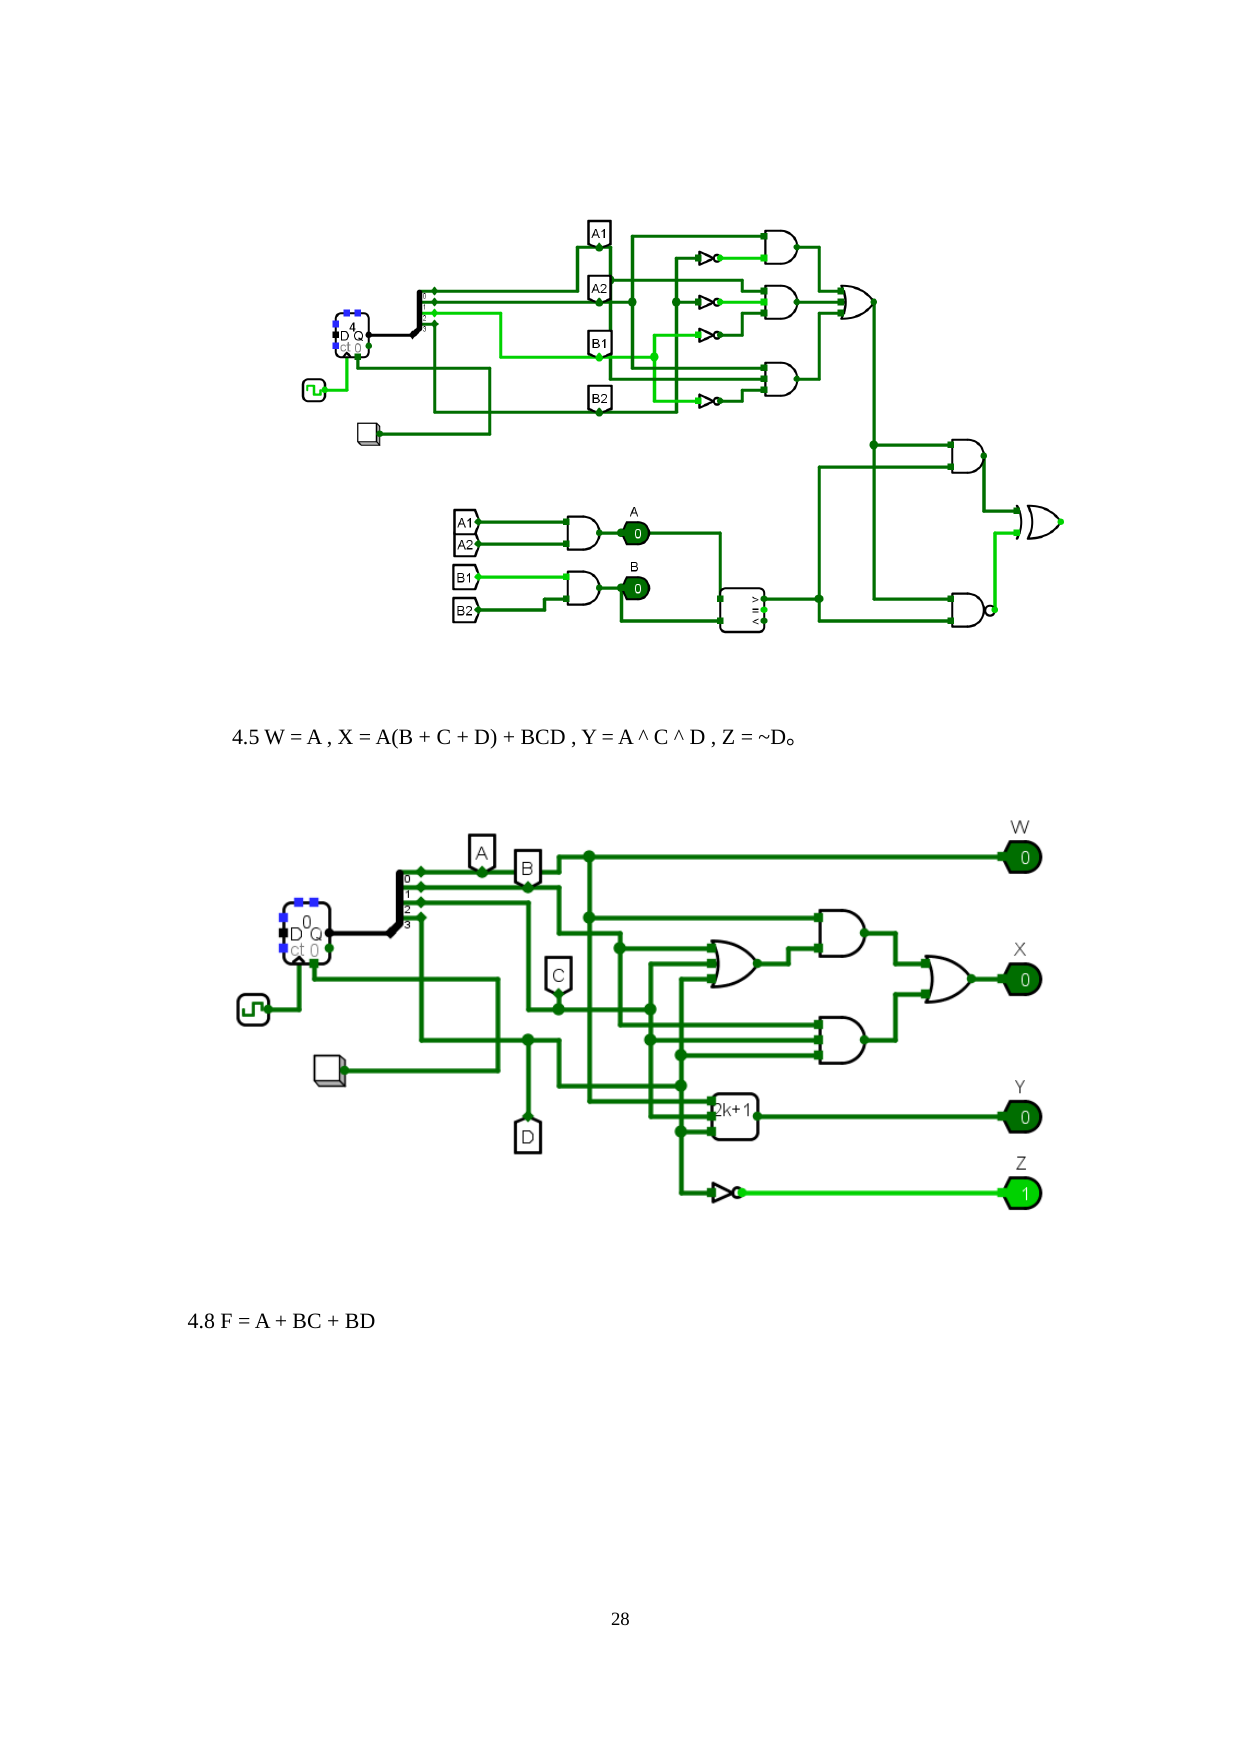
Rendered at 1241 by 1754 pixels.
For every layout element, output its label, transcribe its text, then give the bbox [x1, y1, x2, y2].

list 4.5 W = A , X = A(B + C + D) + BCD , Y = A ^ C ^ D , Z = ~D。 [232, 718, 1053, 751]
picture [231, 755, 1097, 1257]
text 4.8 F = A + BC + BD [187, 1304, 1053, 1337]
picture [231, 162, 1096, 692]
